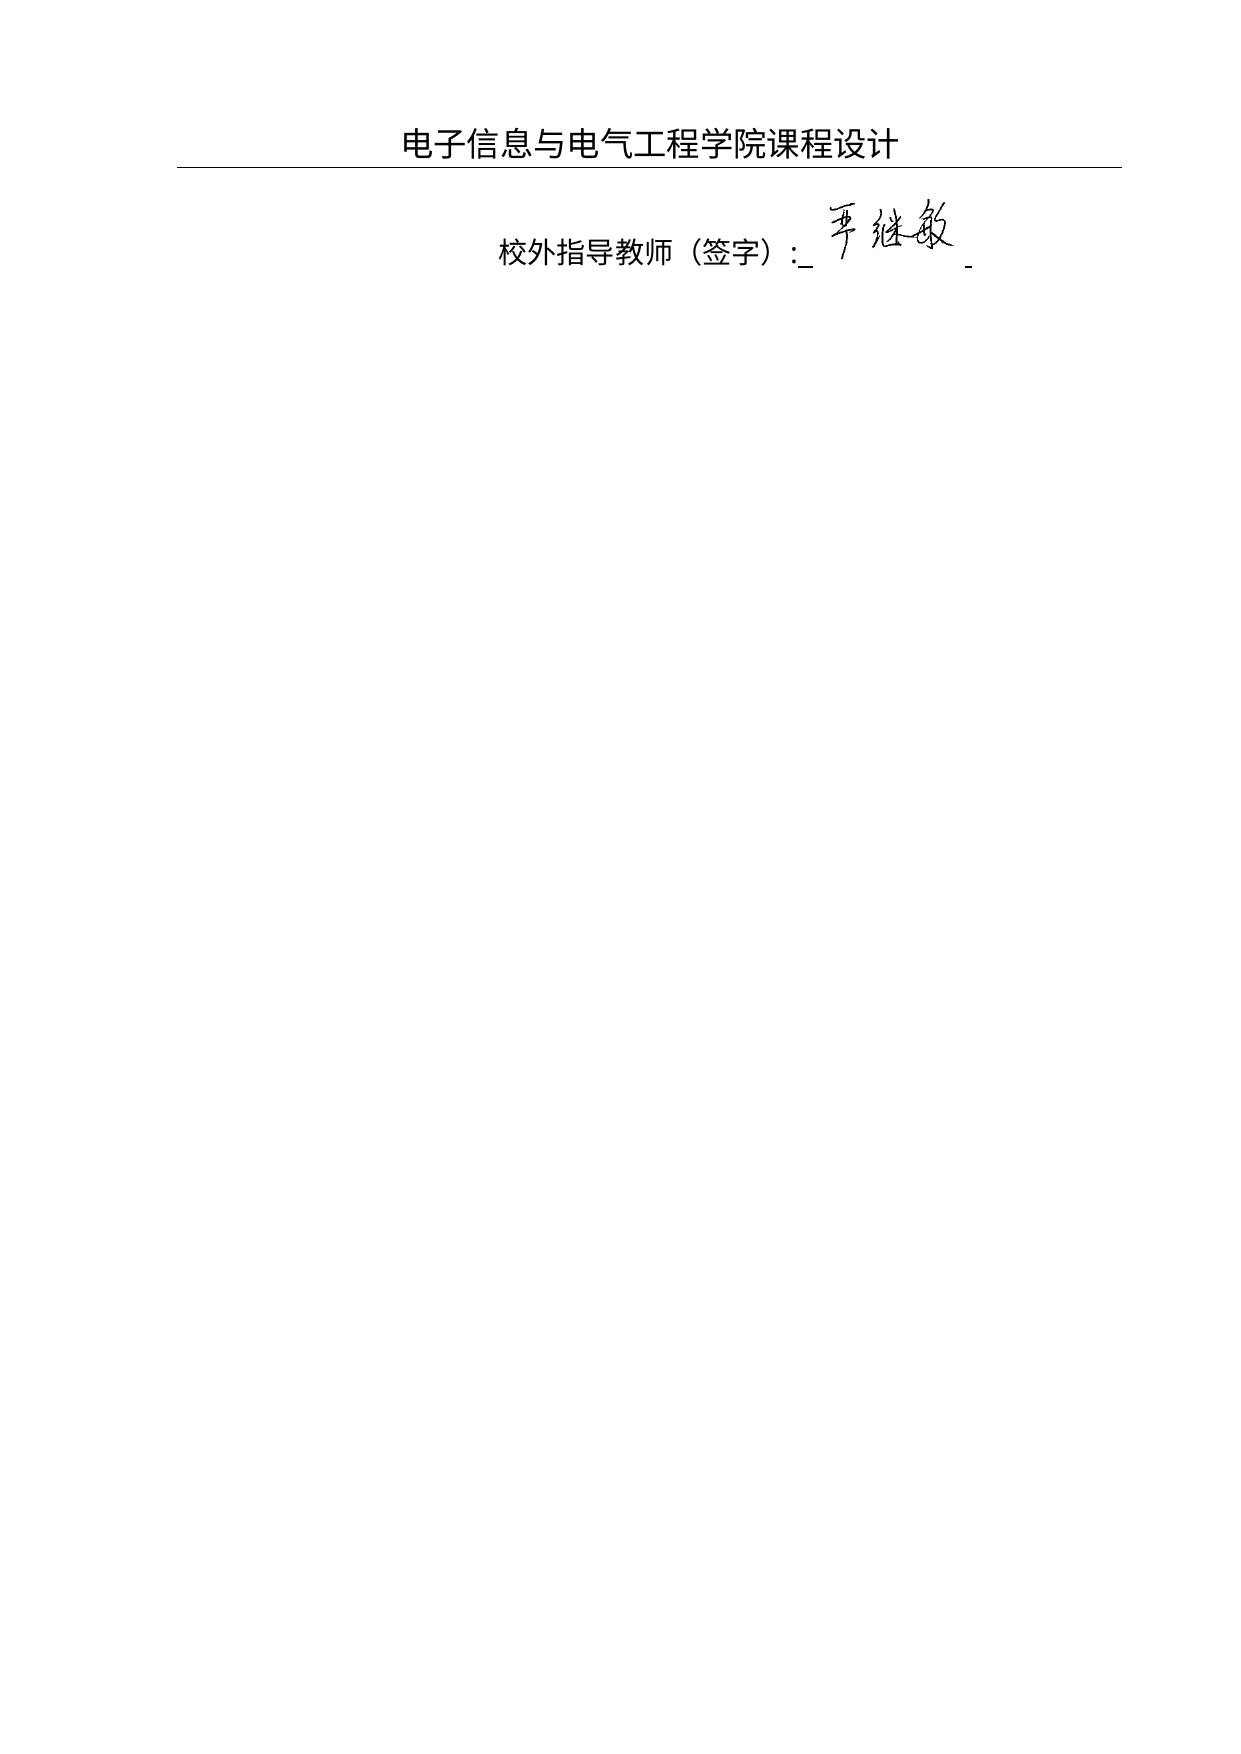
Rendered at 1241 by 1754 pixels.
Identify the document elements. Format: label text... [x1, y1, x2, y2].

text 校外指导教师（签字）: [265, 193, 1122, 272]
picture [812, 192, 965, 264]
